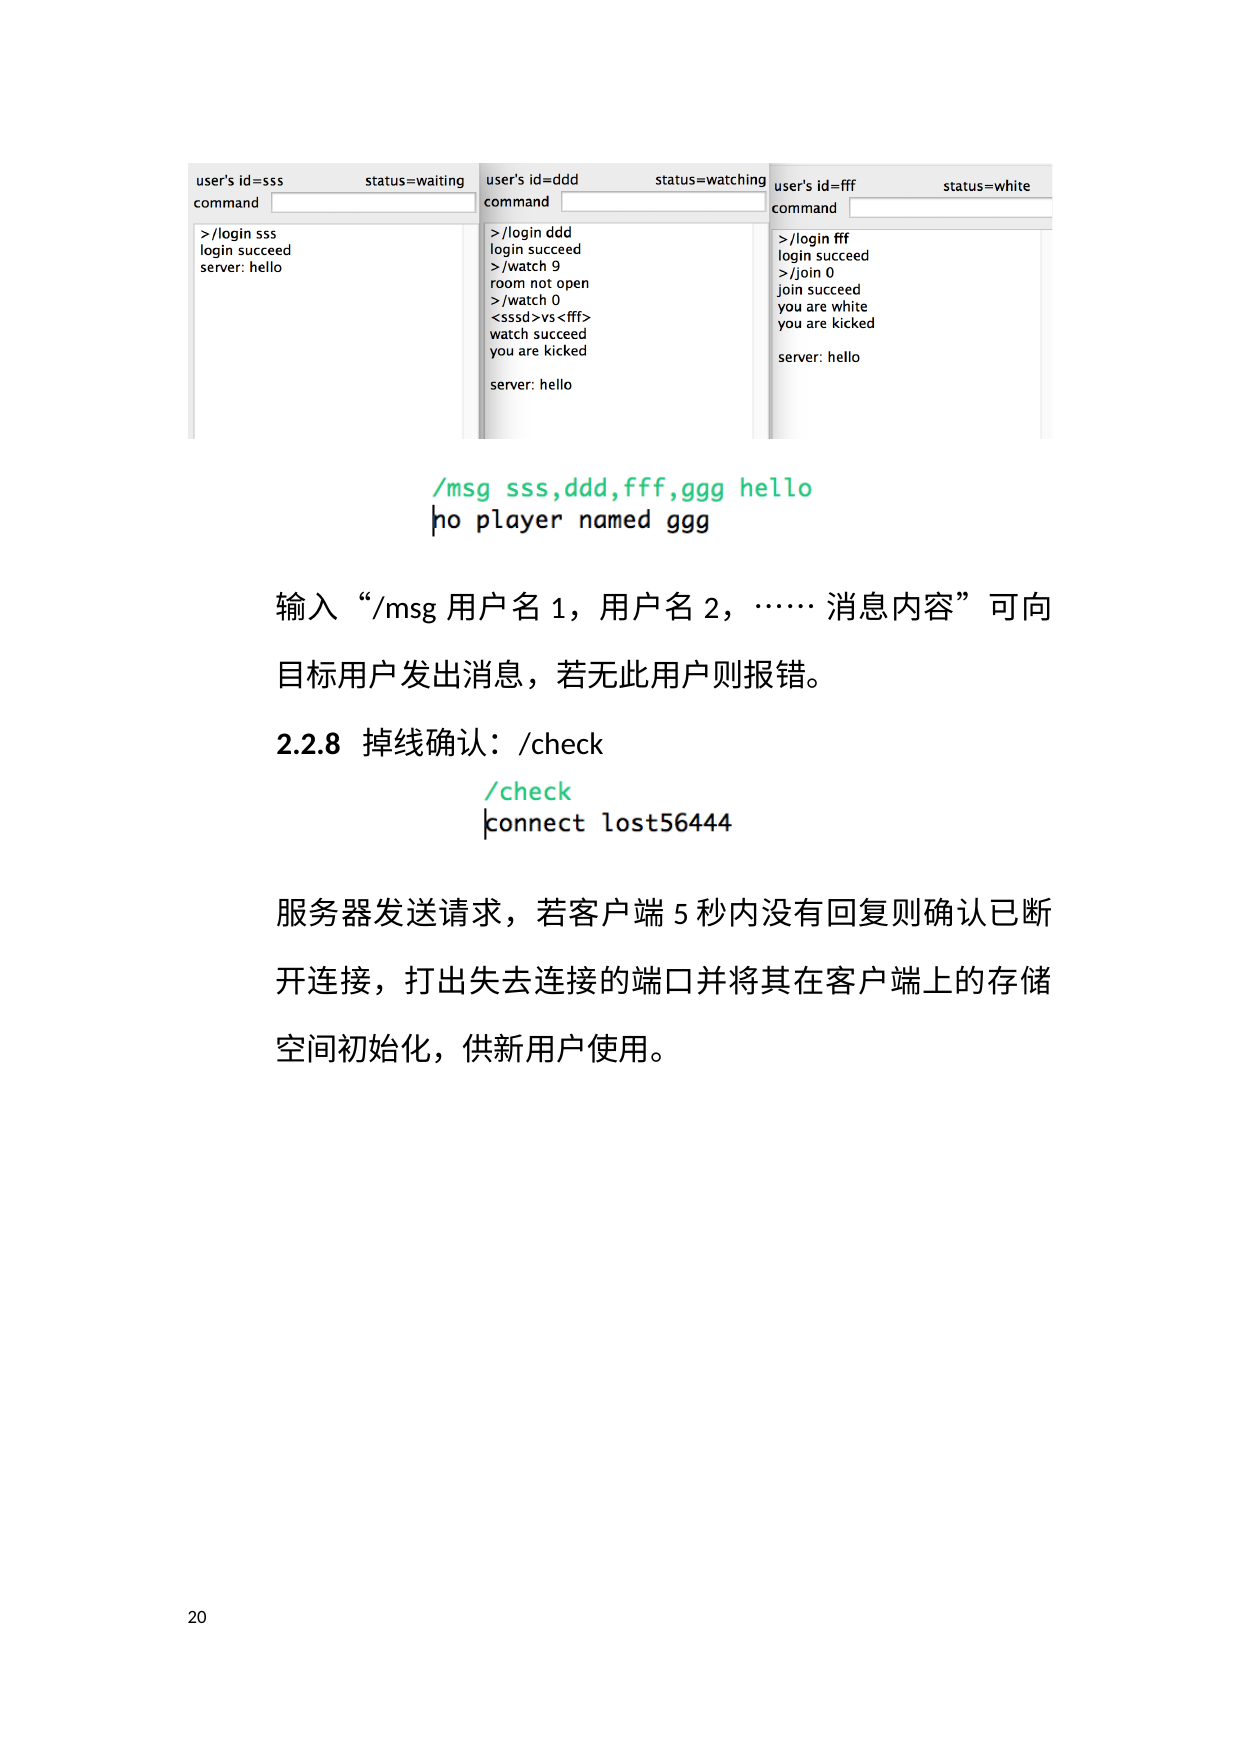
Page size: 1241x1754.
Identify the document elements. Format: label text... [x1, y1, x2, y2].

picture [187, 163, 1053, 439]
text 服务器发送请求，若客户端5秒内没有回复则确认已断开连接，打出失去连接的端口并将其在客户端上的存储空间初始化，供新用户使用。 [275, 877, 1053, 1081]
text 输入“/msg 用户名1，用户名2，…… 消息内容”可向目标用户发出消息，若无此用户则报错。 [275, 571, 1053, 707]
list 掉线确认：/check [276, 707, 1053, 775]
picture [476, 775, 764, 848]
picture [422, 469, 818, 547]
